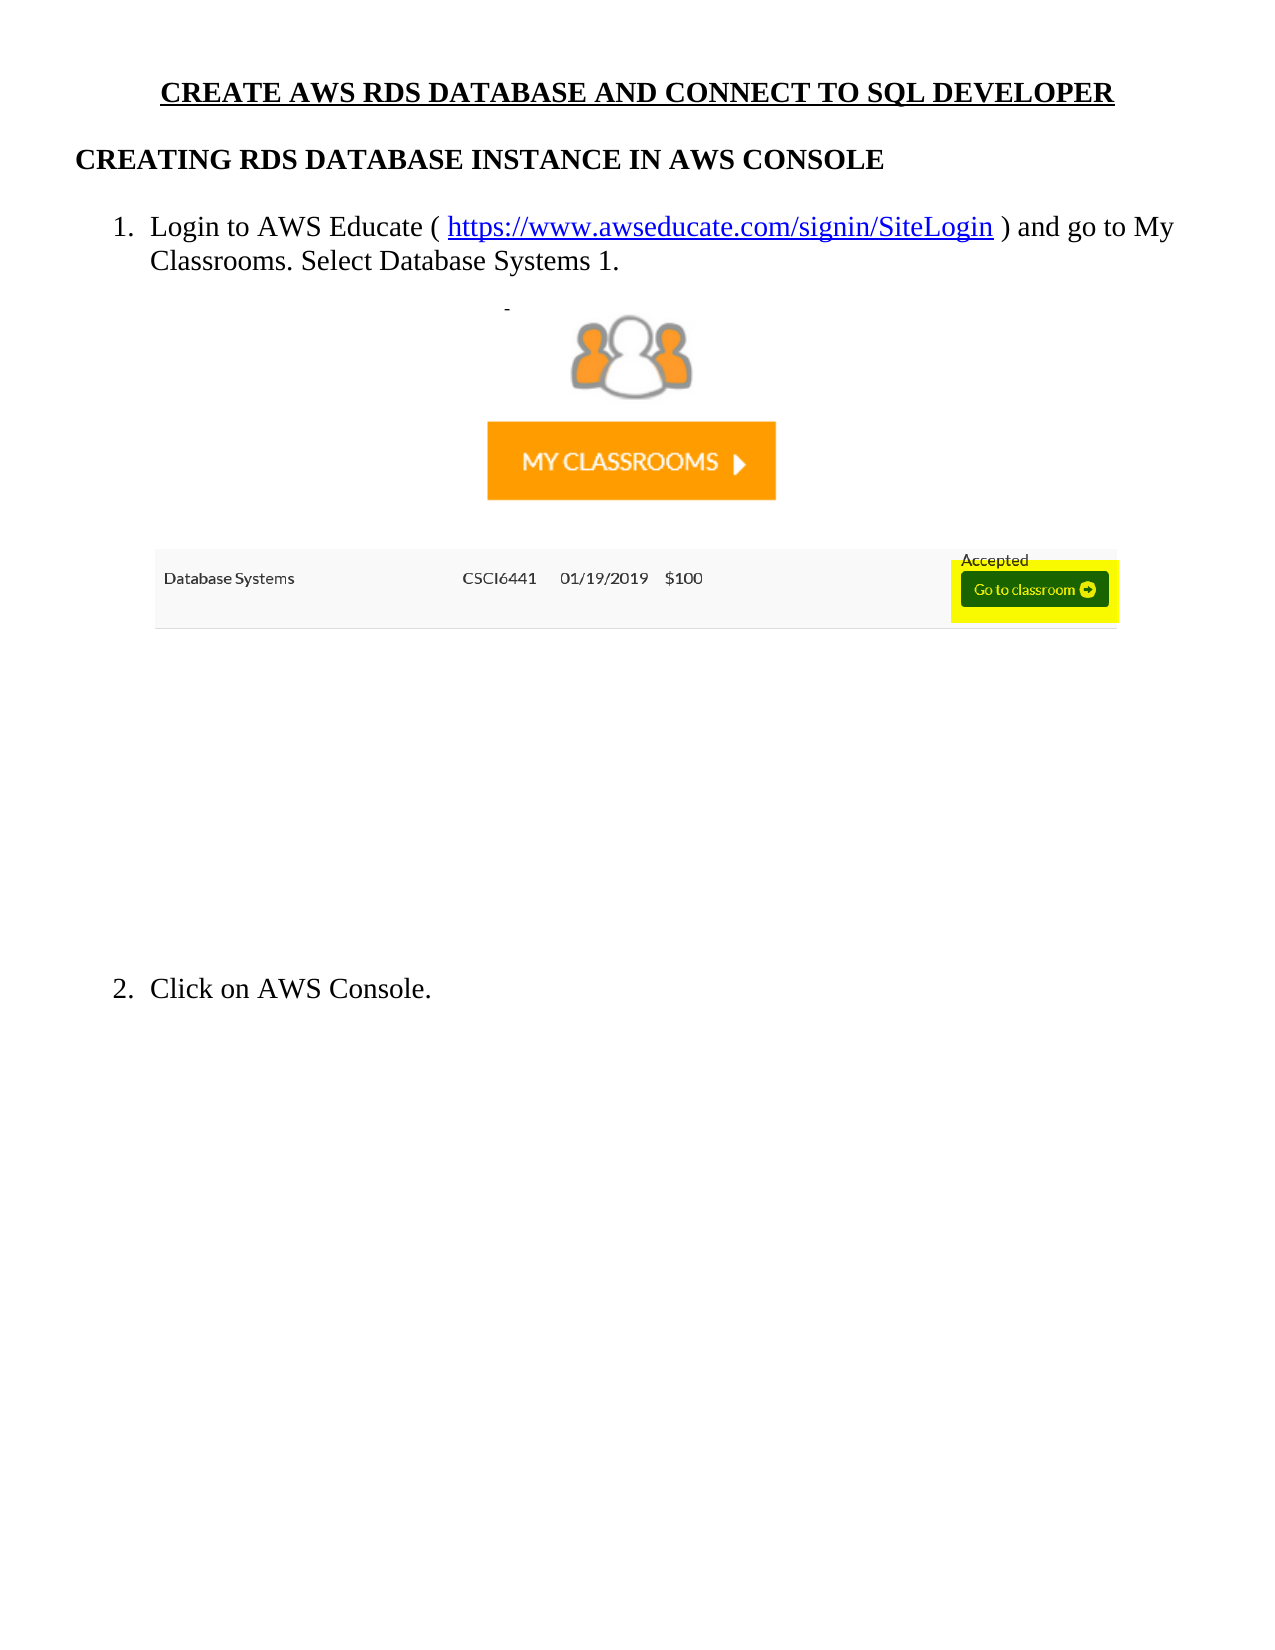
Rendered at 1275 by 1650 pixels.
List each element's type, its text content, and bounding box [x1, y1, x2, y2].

text CREATING RDS DATABASE INSTANCE IN AWS CONSOLE [75, 142, 1200, 176]
picture [480, 309, 795, 516]
list Click on AWS Console. [112, 971, 1200, 1004]
picture [150, 549, 1125, 636]
list Login to AWS Educate ( https://www.awseducate.com/signin/SiteLogin ) and go to My Classrooms. Select Database Systems 1. [112, 209, 1200, 276]
text CREATE AWS RDS DATABASE AND CONNECT TO SQL DEVELOPER [75, 75, 1200, 108]
